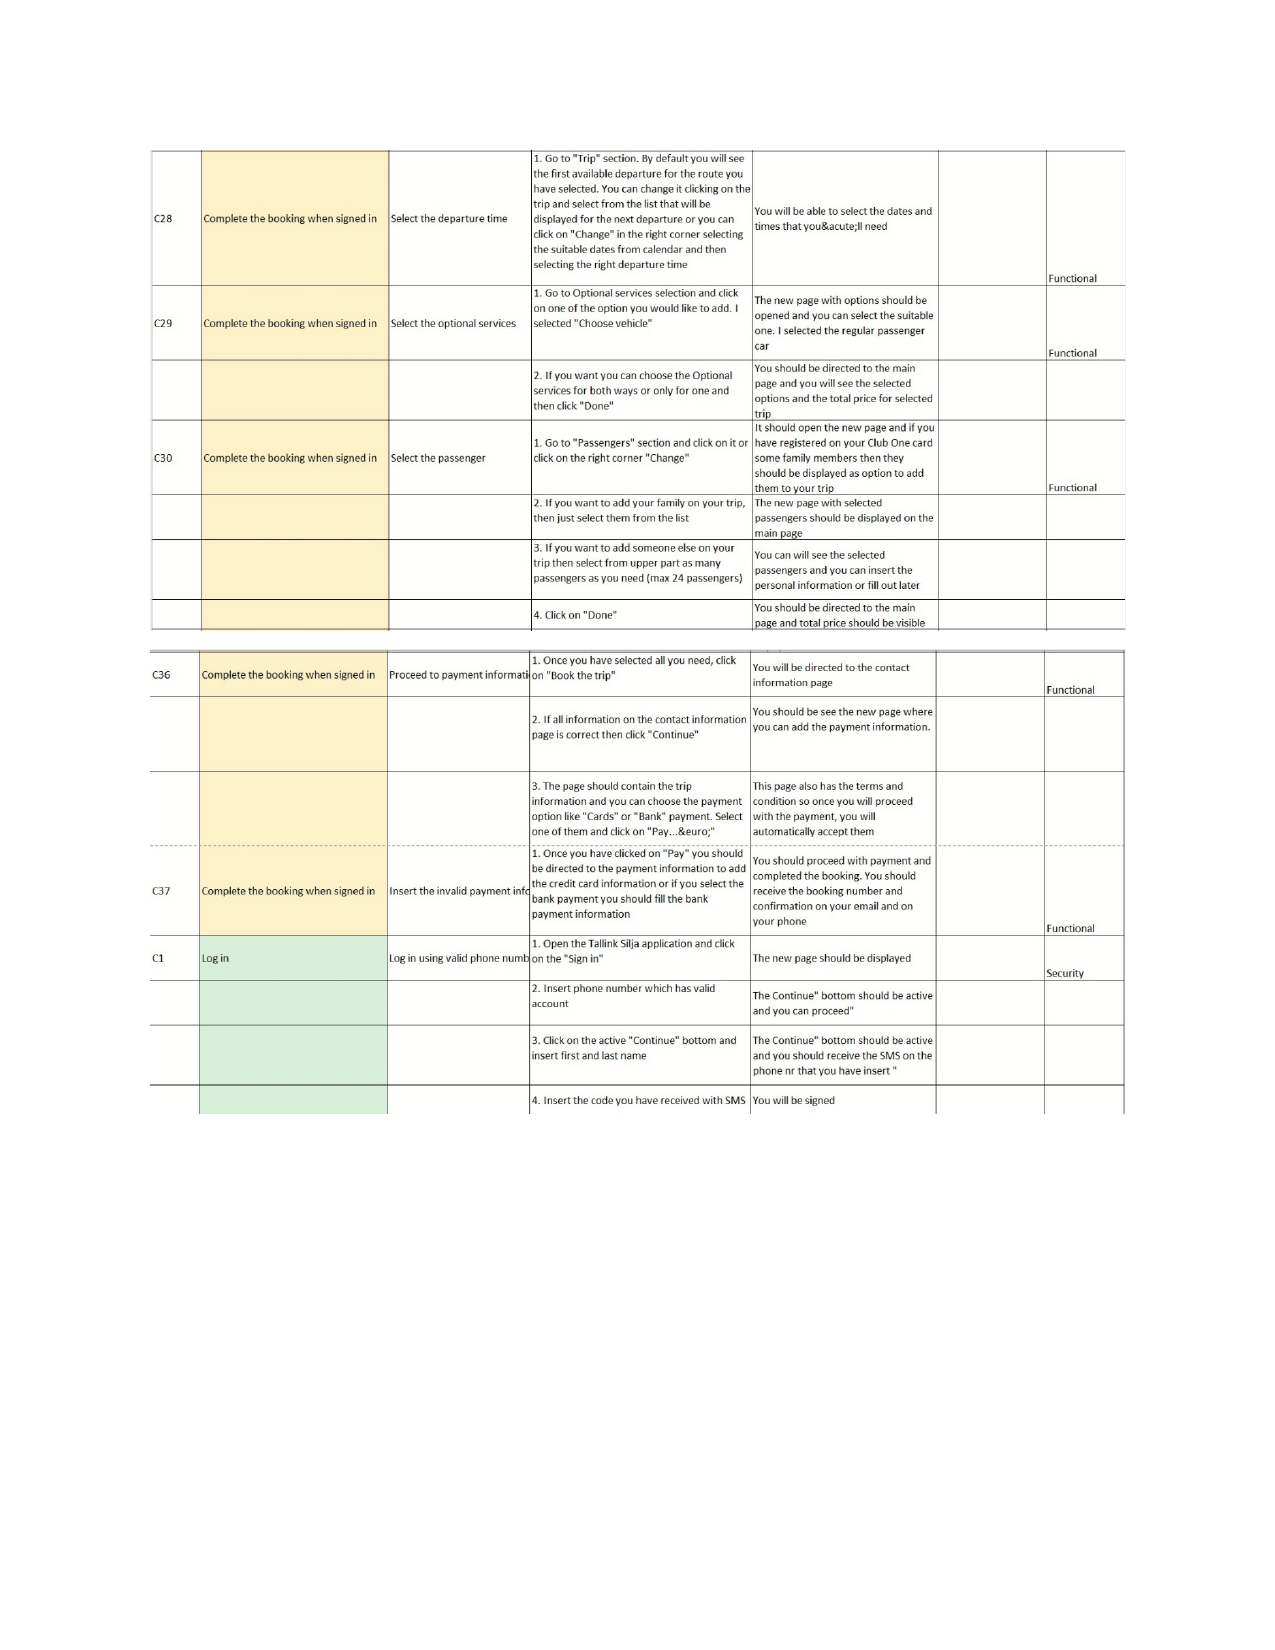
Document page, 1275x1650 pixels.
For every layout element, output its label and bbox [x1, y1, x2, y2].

picture [150, 150, 1125, 631]
picture [150, 649, 1125, 1114]
